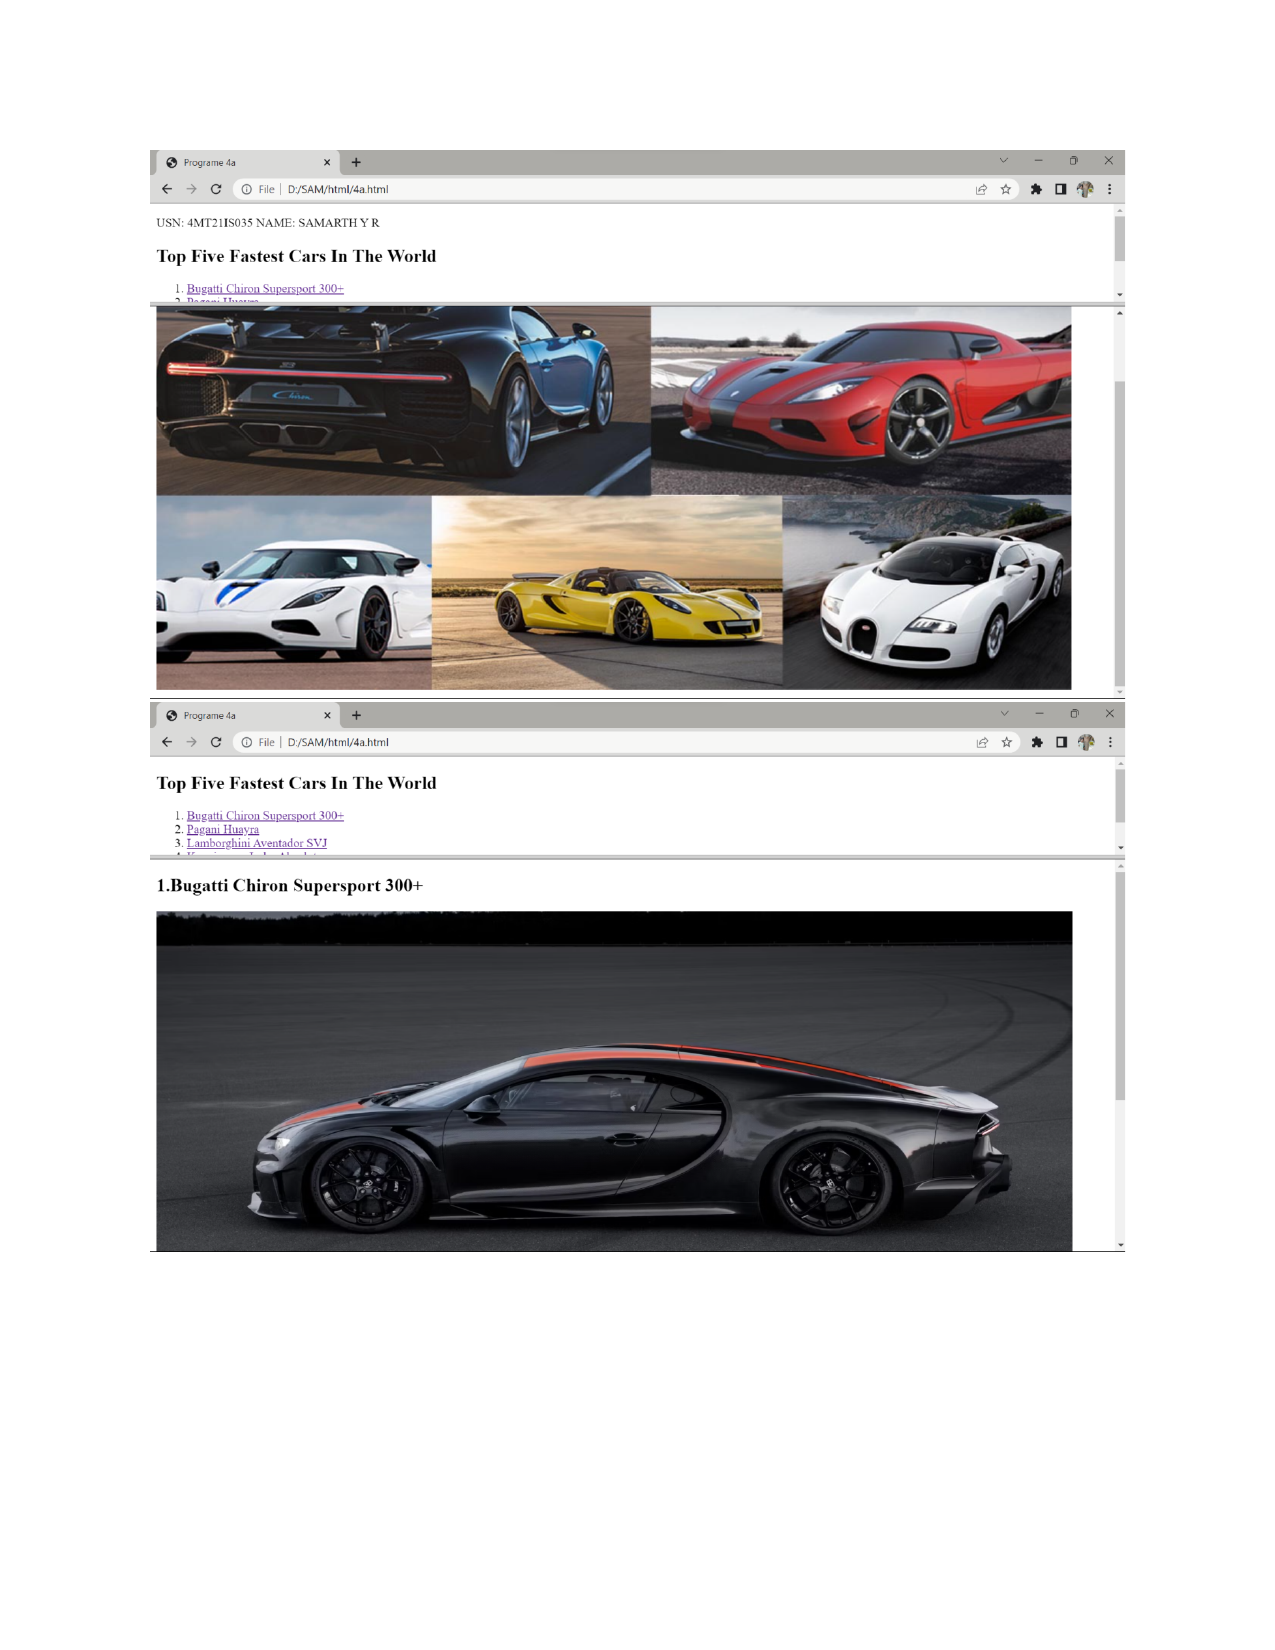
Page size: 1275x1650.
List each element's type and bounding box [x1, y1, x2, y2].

picture [150, 702, 1125, 1252]
picture [150, 150, 1125, 699]
